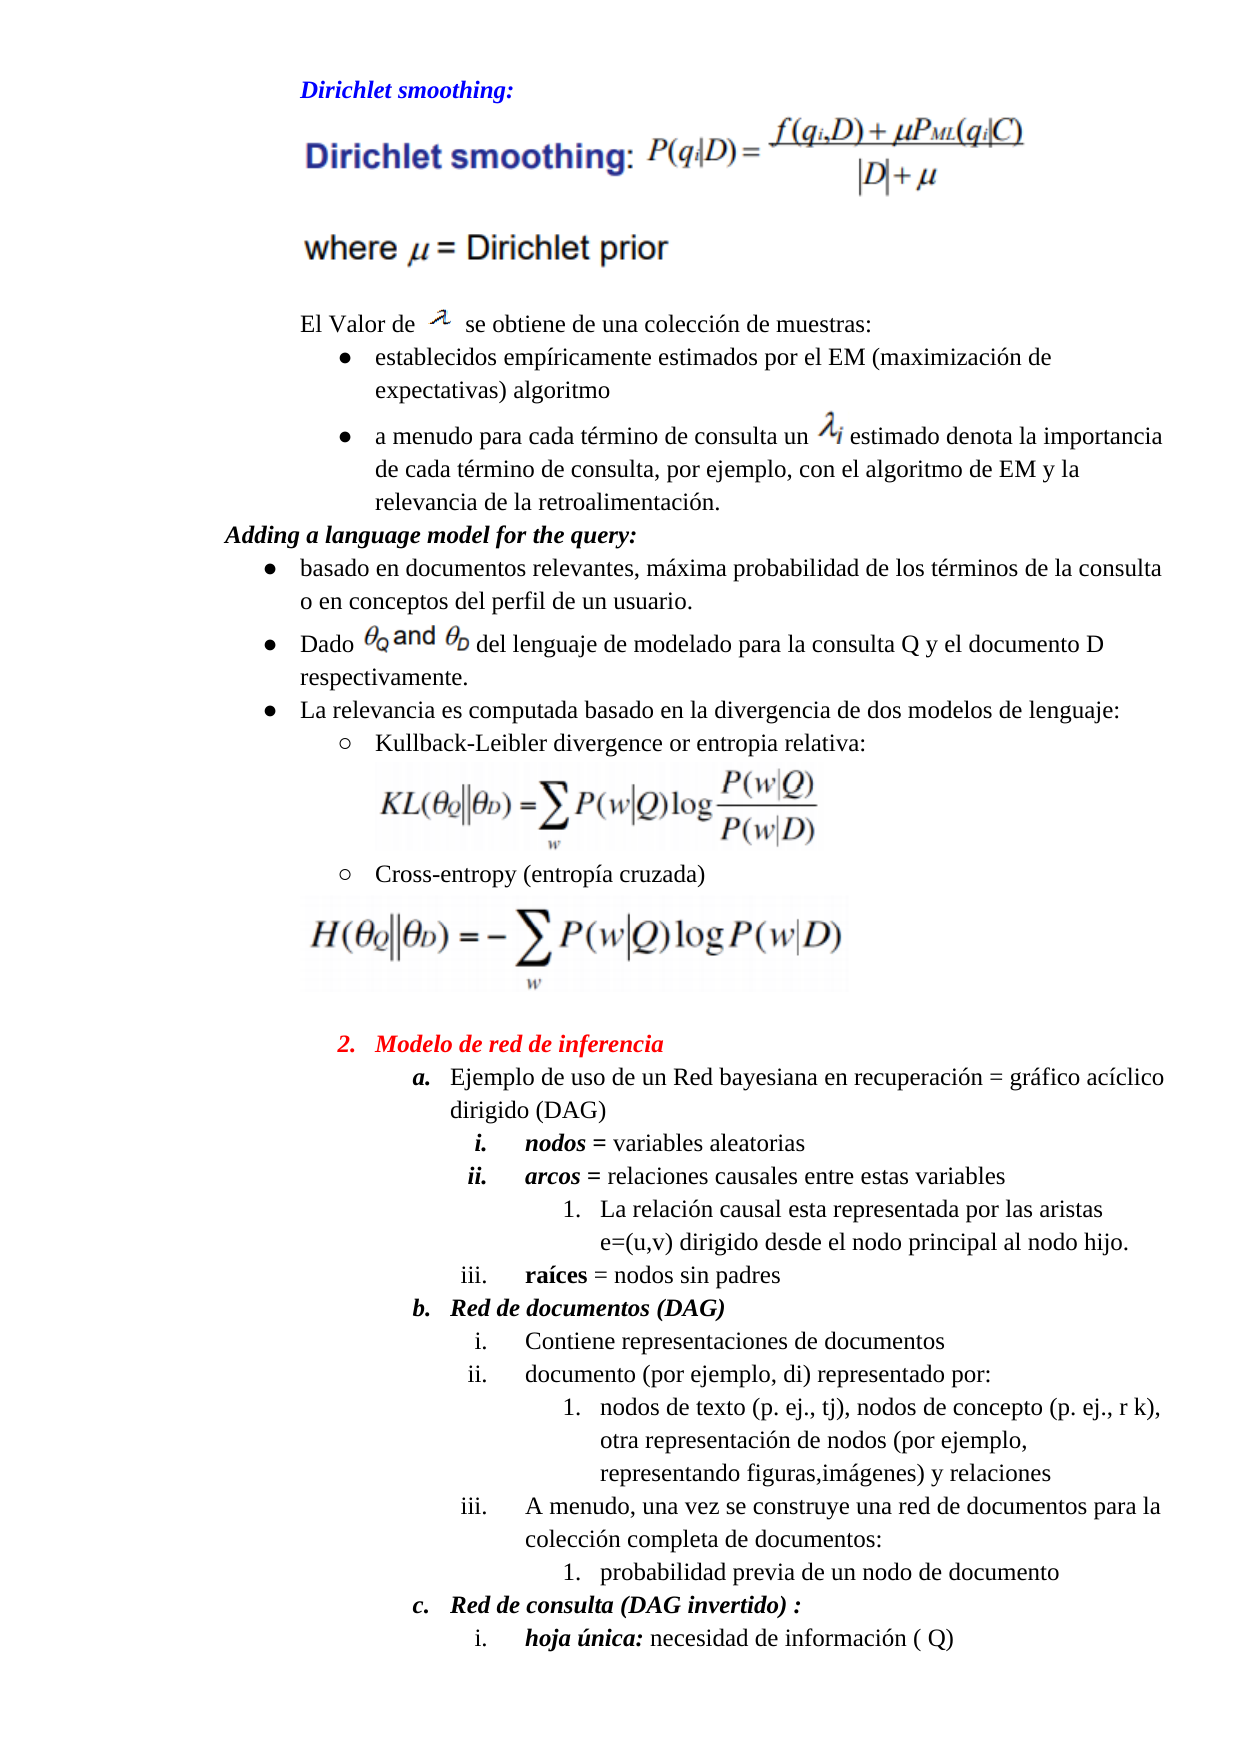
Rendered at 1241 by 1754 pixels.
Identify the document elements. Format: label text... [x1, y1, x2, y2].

list probabilidad previa de un nodo de documento [562, 1557, 1165, 1586]
list La relevancia es computada basado en la divergencia de dos modelos de lenguaje: [262, 695, 1165, 724]
list documento (por ejemplo, di) representado por: [487, 1359, 1165, 1388]
list Kullback-Leibler divergence or entropia relativa: [337, 728, 1165, 757]
list nodos de texto (p. ej., tj), nodos de concepto (p. ej., r k), otra representación de nodos (por ejemplo, representando figuras,imágenes) y relaciones [562, 1392, 1165, 1487]
list Ejemplo de uso de un Red bayesiana en recuperación = gráfico acíclico dirigido (DAG) [412, 1062, 1165, 1123]
list Cross-entropy (entropía cruzada) [337, 859, 1165, 888]
list Modelo de red de inferencia [337, 1029, 1165, 1057]
list Dado del lenguaje de modelado para la consulta Q y el documento D respectivamente. [262, 619, 1165, 691]
list raíces = nodos sin padres [487, 1260, 1165, 1289]
list Contiene representaciones de documentos [487, 1326, 1165, 1355]
text El Valor de se obtiene de una colección de muestras: [300, 299, 1165, 338]
list arcos = relaciones causales entre estas variables [487, 1161, 1165, 1189]
list basado en documentos relevantes, máxima probabilidad de los términos de la consulta o en conceptos del perfil de un usuario. [262, 553, 1165, 614]
list A menudo, una vez se construye una red de documentos para la colección completa de documentos: [487, 1491, 1165, 1553]
list establecidos empíricamente estimados por el EM (maximización de expectativas) algoritmo [337, 342, 1165, 404]
picture [300, 891, 849, 992]
list nodos = variables aleatorias [487, 1128, 1165, 1157]
picture [815, 408, 850, 444]
picture [375, 761, 824, 855]
text Dirichlet smoothing: [300, 75, 1165, 104]
text Adding a language model for the query: [225, 520, 1165, 548]
list Red de consulta (DAG invertido) : [412, 1590, 1165, 1619]
list hoja única: necesidad de información ( Q) [487, 1623, 1165, 1652]
list Red de documentos (DAG) [412, 1293, 1165, 1322]
list La relación causal esta representada por las aristas e=(u,v) dirigido desde el nodo principal al nodo hijo. [562, 1194, 1165, 1256]
picture [427, 299, 459, 333]
list a menudo para cada término de consulta un estimado denota la importancia de cada término de consulta, por ejemplo, con el algoritmo de EM y la relevancia de la retroalimentación. [337, 408, 1165, 516]
picture [300, 108, 1047, 296]
picture [360, 618, 470, 653]
